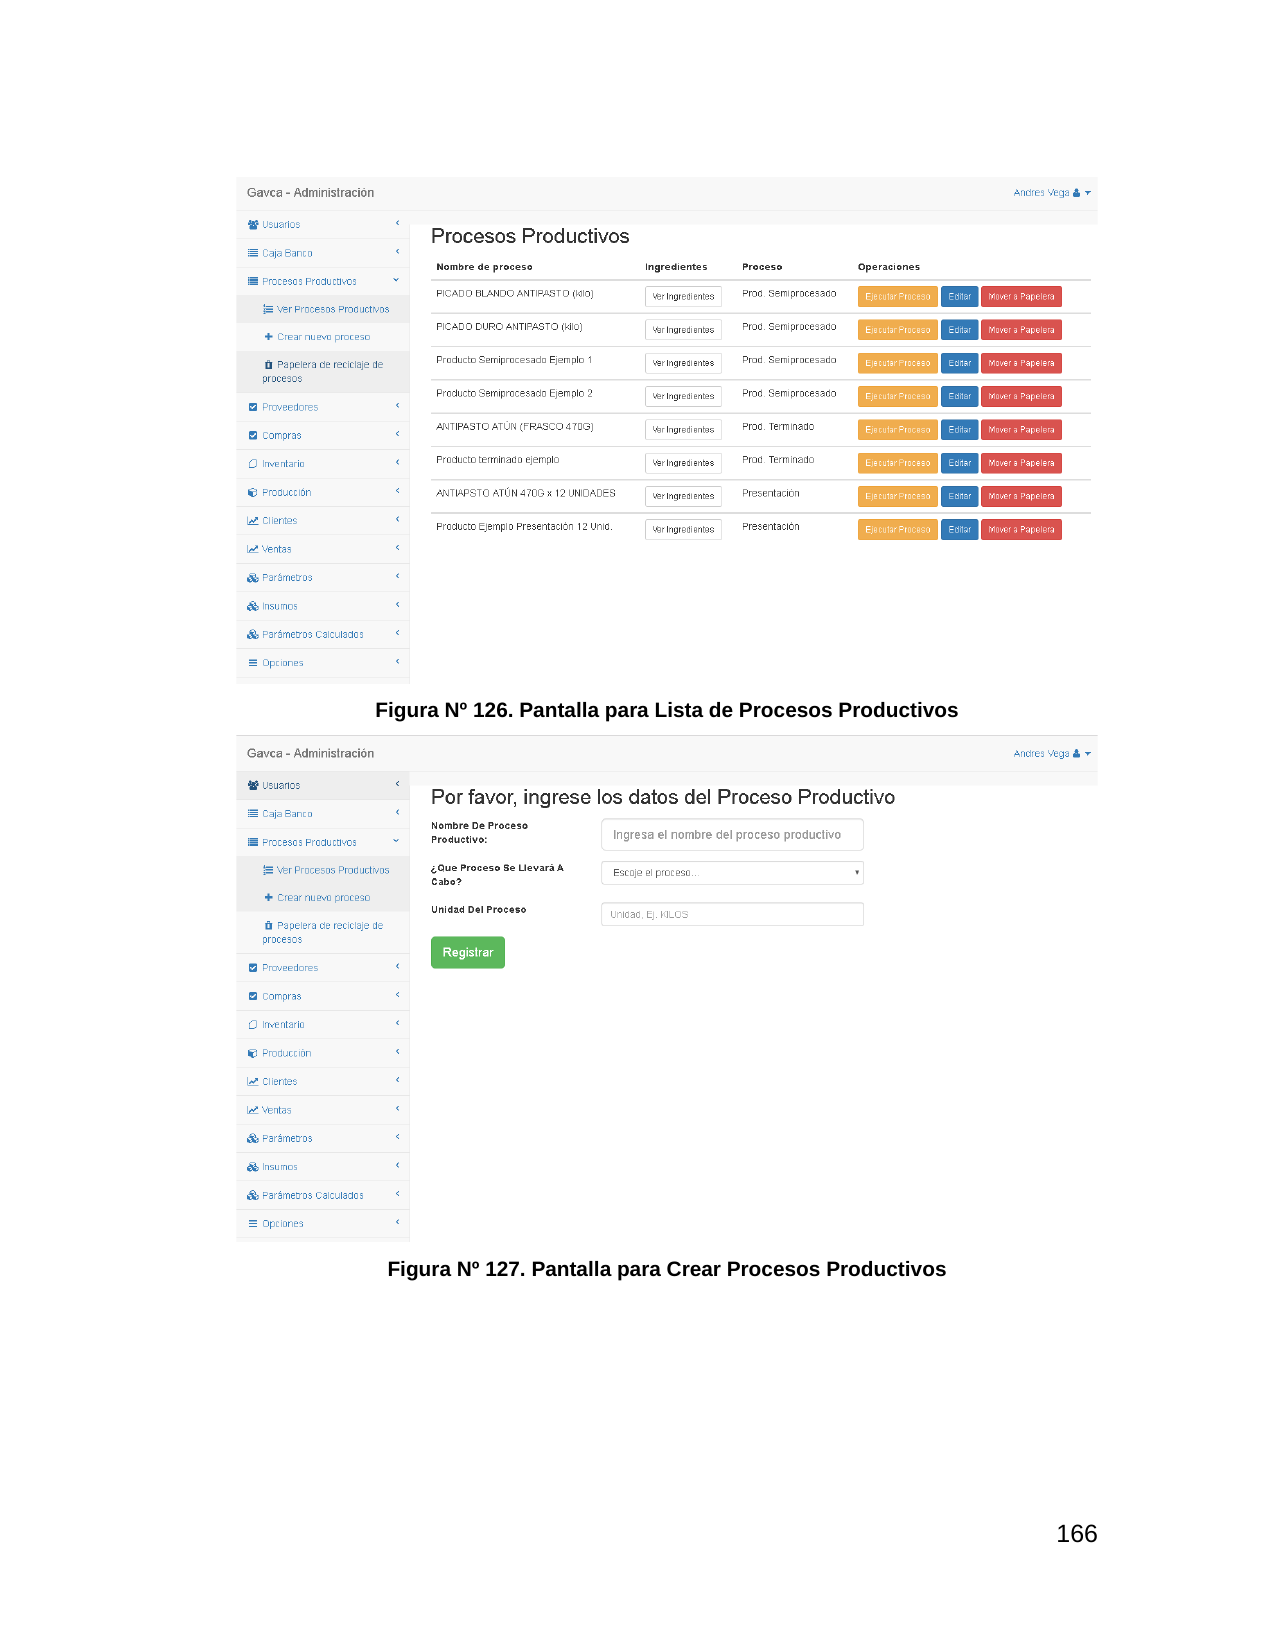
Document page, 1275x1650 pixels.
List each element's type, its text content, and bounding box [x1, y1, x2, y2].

picture [236, 177, 1098, 684]
picture [236, 733, 1098, 1242]
text Figura Nº 126. Pantalla para Lista de Procesos Productivos [236, 698, 1098, 722]
text Figura Nº 127. Pantalla para Crear Procesos Productivos [236, 1256, 1098, 1280]
